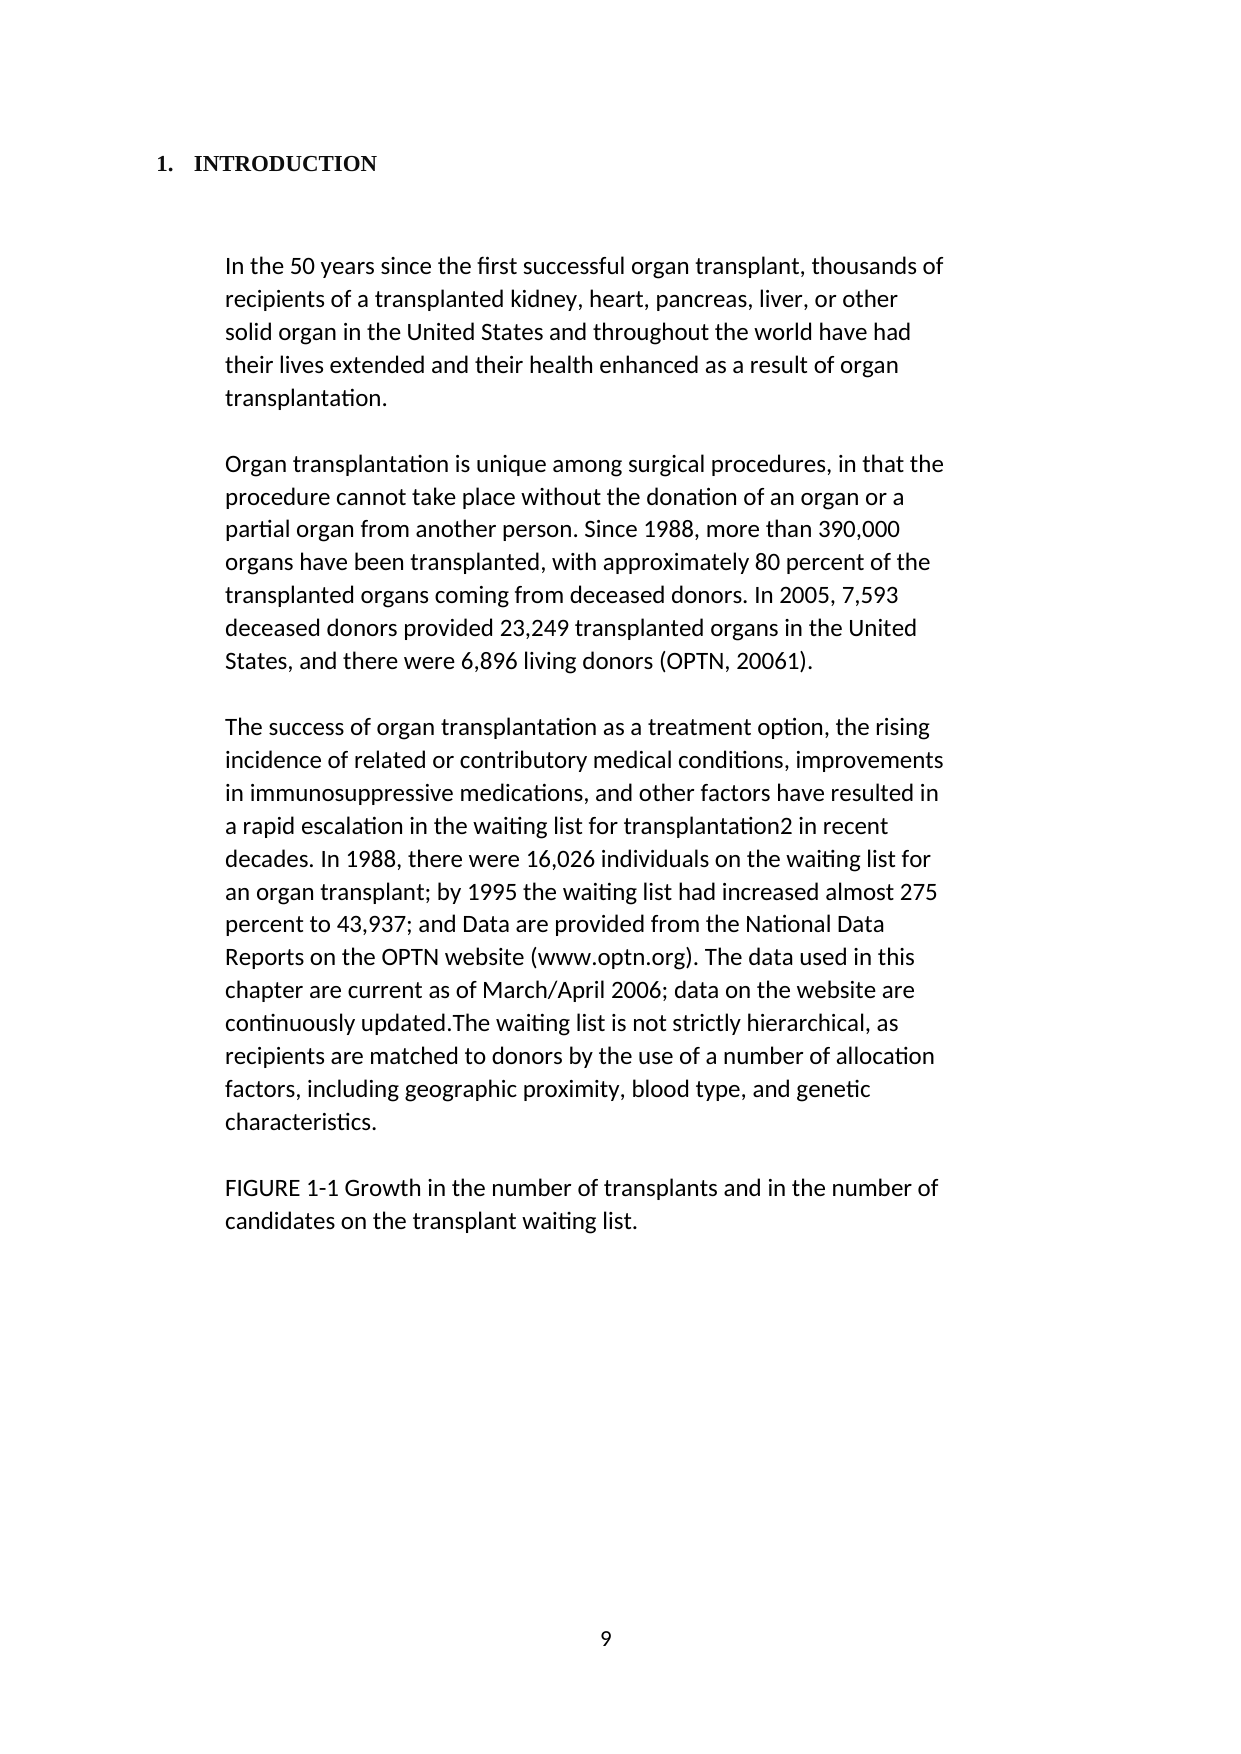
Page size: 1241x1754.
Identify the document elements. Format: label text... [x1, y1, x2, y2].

list FIGURE 1-1 Growth in the number of transplants and in the number of candidates on the transplant waiting list. [225, 1172, 951, 1235]
list In the 50 years since the first successful organ transplant, thousands of recipients of a transplanted kidney, heart, pancreas, liver, or other solid organ in the United States and throughout the world have had their lives extended and their health enhanced as a result of organ transplantation. [225, 250, 951, 412]
subtitle INTRODUCTION [156, 150, 1090, 176]
list The success of organ transplantation as a treatment option, the rising incidence of related or contributory medical conditions, improvements in immunosuppressive medications, and other factors have resulted in a rapid escalation in the waiting list for transplantation2 in recent decades. In 1988, there were 16,026 individuals on the waiting list for an organ transplant; by 1995 the waiting list had increased almost 275 percent to 43,937; and Data are provided from the National Data Reports on the OPTN website (www.optn.org). The data used in this chapter are current as of March/April 2006; data on the website are continuously updated.The waiting list is not strictly hierarchical, as recipients are matched to donors by the use of a number of allocation factors, including geographic proximity, blood type, and genetic characteristics. [225, 711, 951, 1137]
list Organ transplantation is unique among surgical procedures, in that the procedure cannot take place without the donation of an organ or a partial organ from another person. Since 1988, more than 390,000 organs have been transplanted, with approximately 80 percent of the transplanted organs coming from deceased donors. In 2005, 7,593 deceased donors provided 23,249 transplanted organs in the United States, and there were 6,896 living donors (OPTN, 20061). [225, 448, 951, 676]
